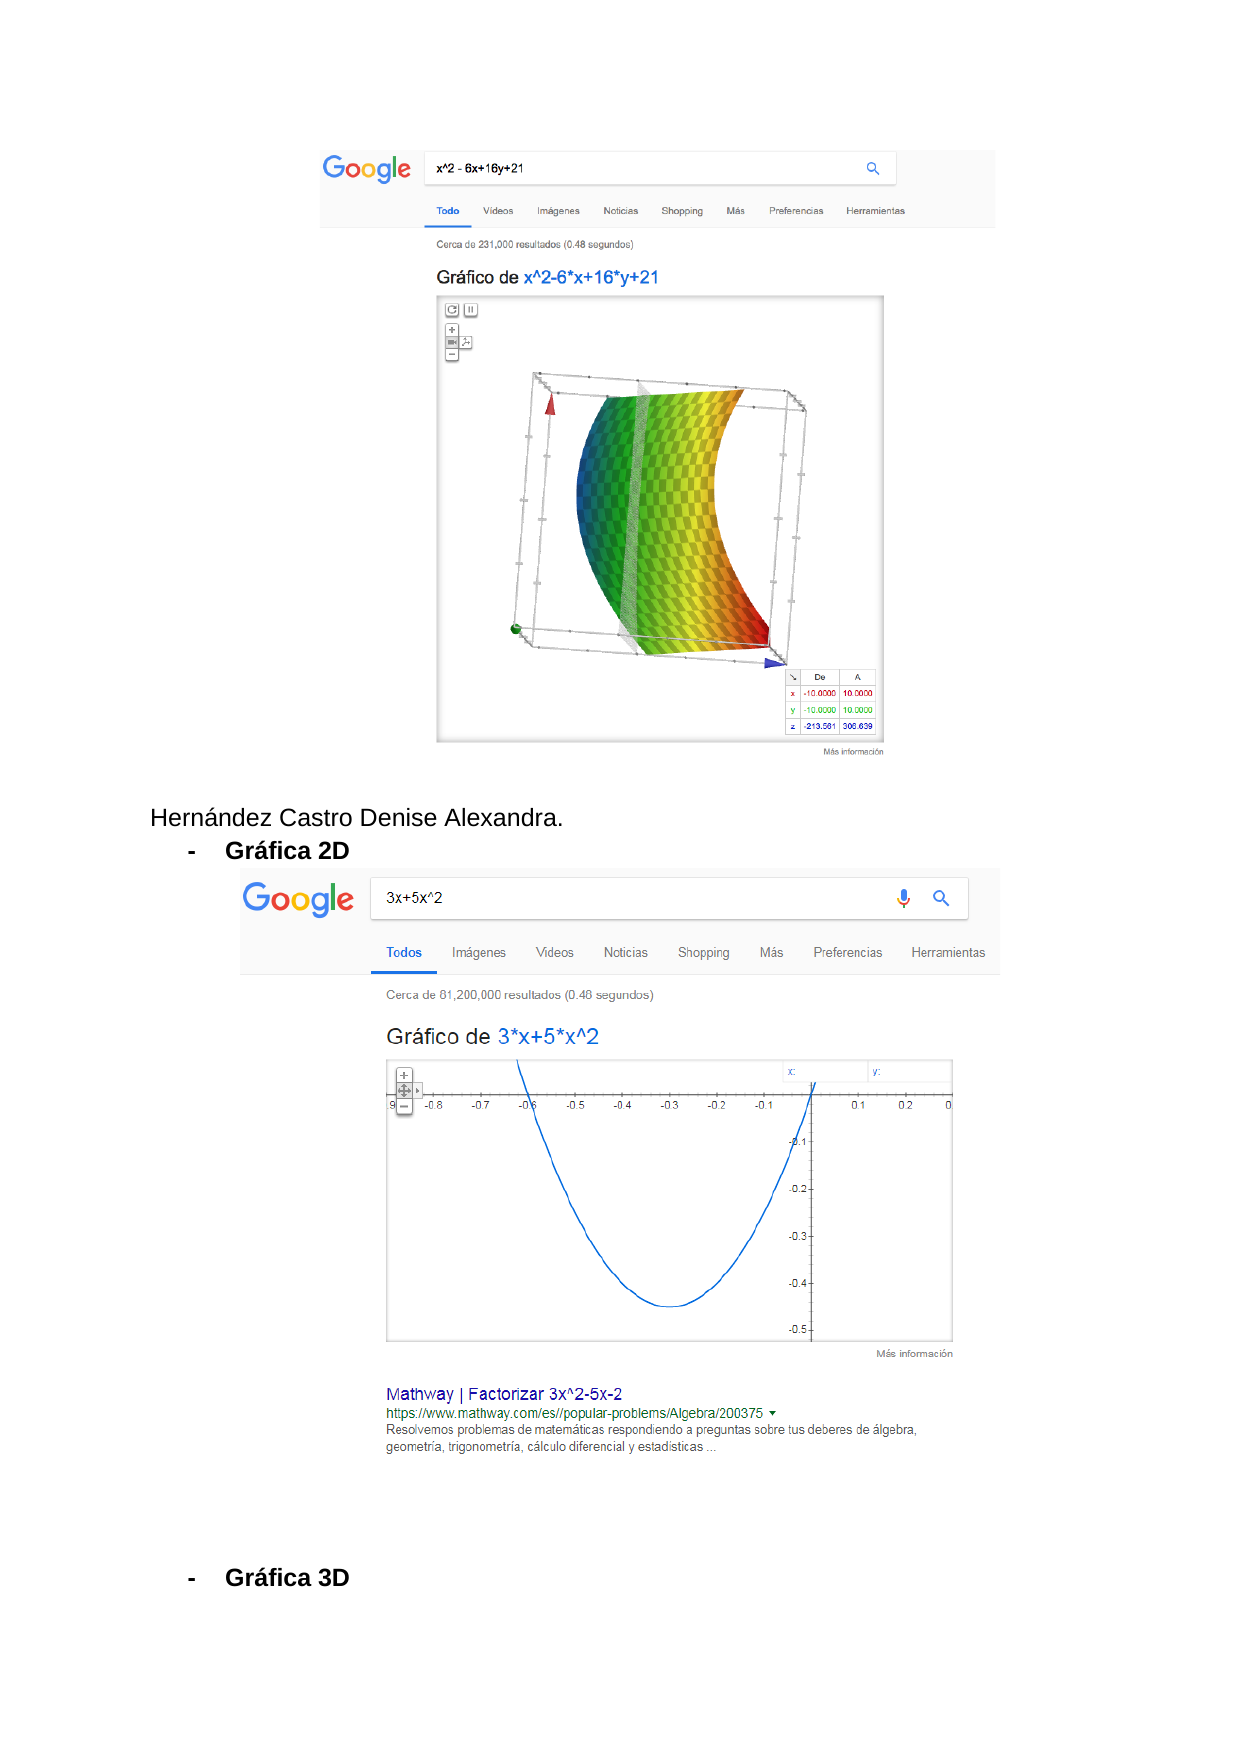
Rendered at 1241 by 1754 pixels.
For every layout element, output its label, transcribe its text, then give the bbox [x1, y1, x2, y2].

picture [240, 868, 1001, 1460]
picture [319, 150, 996, 766]
text Hernández Castro Denise Alexandra. [150, 803, 1090, 831]
list Gráfica 3D [187, 1562, 1090, 1591]
list Gráfica 2D [187, 836, 1090, 864]
